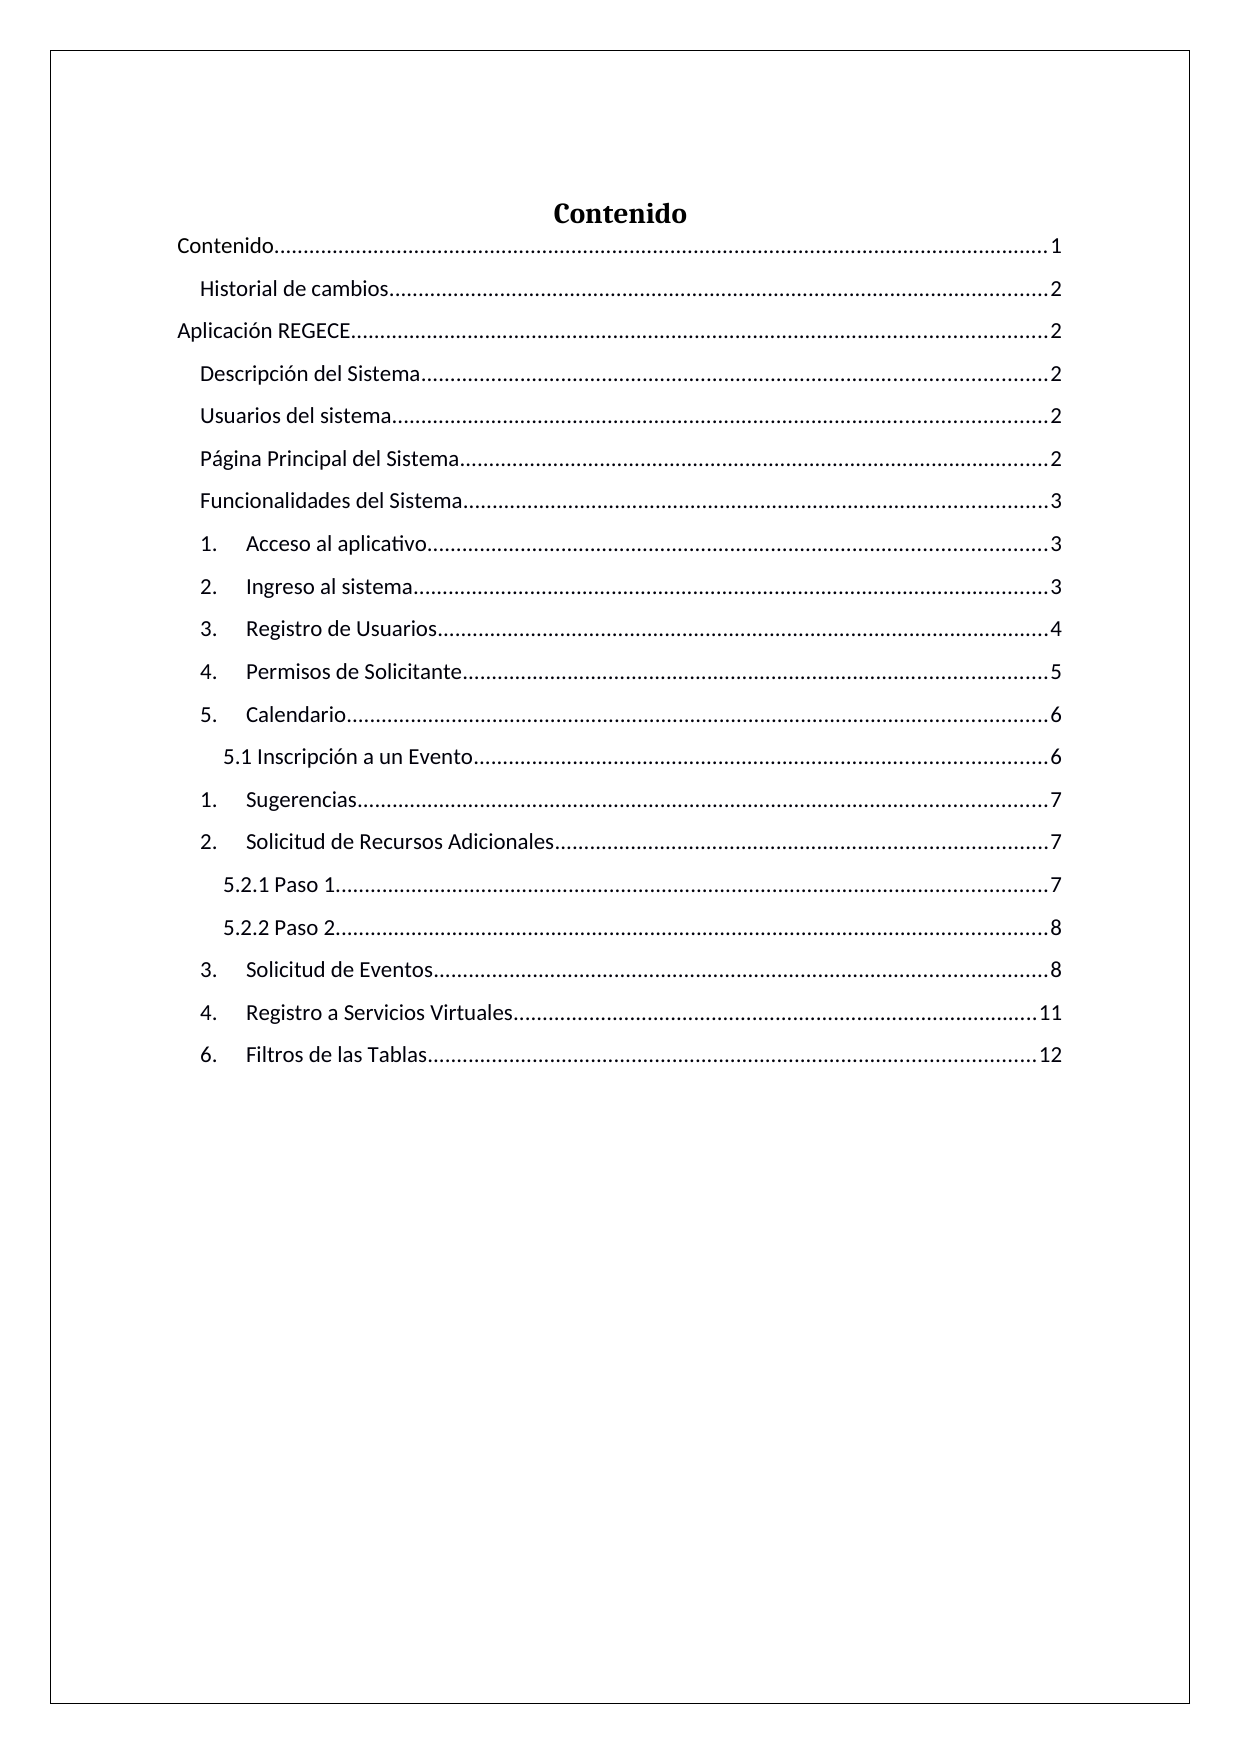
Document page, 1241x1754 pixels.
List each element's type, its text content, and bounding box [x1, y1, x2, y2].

text 4. Permisos de Solicitante 5 [200, 657, 1063, 685]
text 2. Ingreso al sistema 3 [200, 572, 1063, 600]
text 1. Sugerencias 7 [200, 785, 1063, 813]
text 5.2.1 Paso 1 7 [223, 870, 1063, 898]
text 5.1 Inscripción a un Evento 6 [223, 742, 1063, 770]
text 4. Registro a Servicios Virtuales 11 [200, 998, 1063, 1026]
text 5.2.2 Paso 2 8 [223, 913, 1063, 941]
text 2. Solicitud de Recursos Adicionales 7 [200, 827, 1063, 856]
text 3. Solicitud de Eventos 8 [200, 955, 1063, 983]
text 5. Calendario 6 [200, 700, 1063, 728]
text Contenido 1 [177, 231, 1063, 259]
text 3. Registro de Usuarios 4 [200, 614, 1063, 642]
text 6. Filtros de las Tablas 12 [200, 1041, 1063, 1068]
text Funcionalidades del Sistema 3 [200, 487, 1063, 515]
text 1. Acceso al aplicativo 3 [200, 529, 1063, 557]
text Usuarios del sistema 2 [200, 401, 1063, 429]
text Historial de cambios 2 [200, 274, 1063, 302]
text Descripción del Sistema 2 [200, 359, 1063, 387]
text Contenido [177, 197, 1063, 231]
text Página Principal del Sistema 2 [200, 444, 1063, 472]
text Aplicación REGECE 2 [177, 316, 1063, 344]
